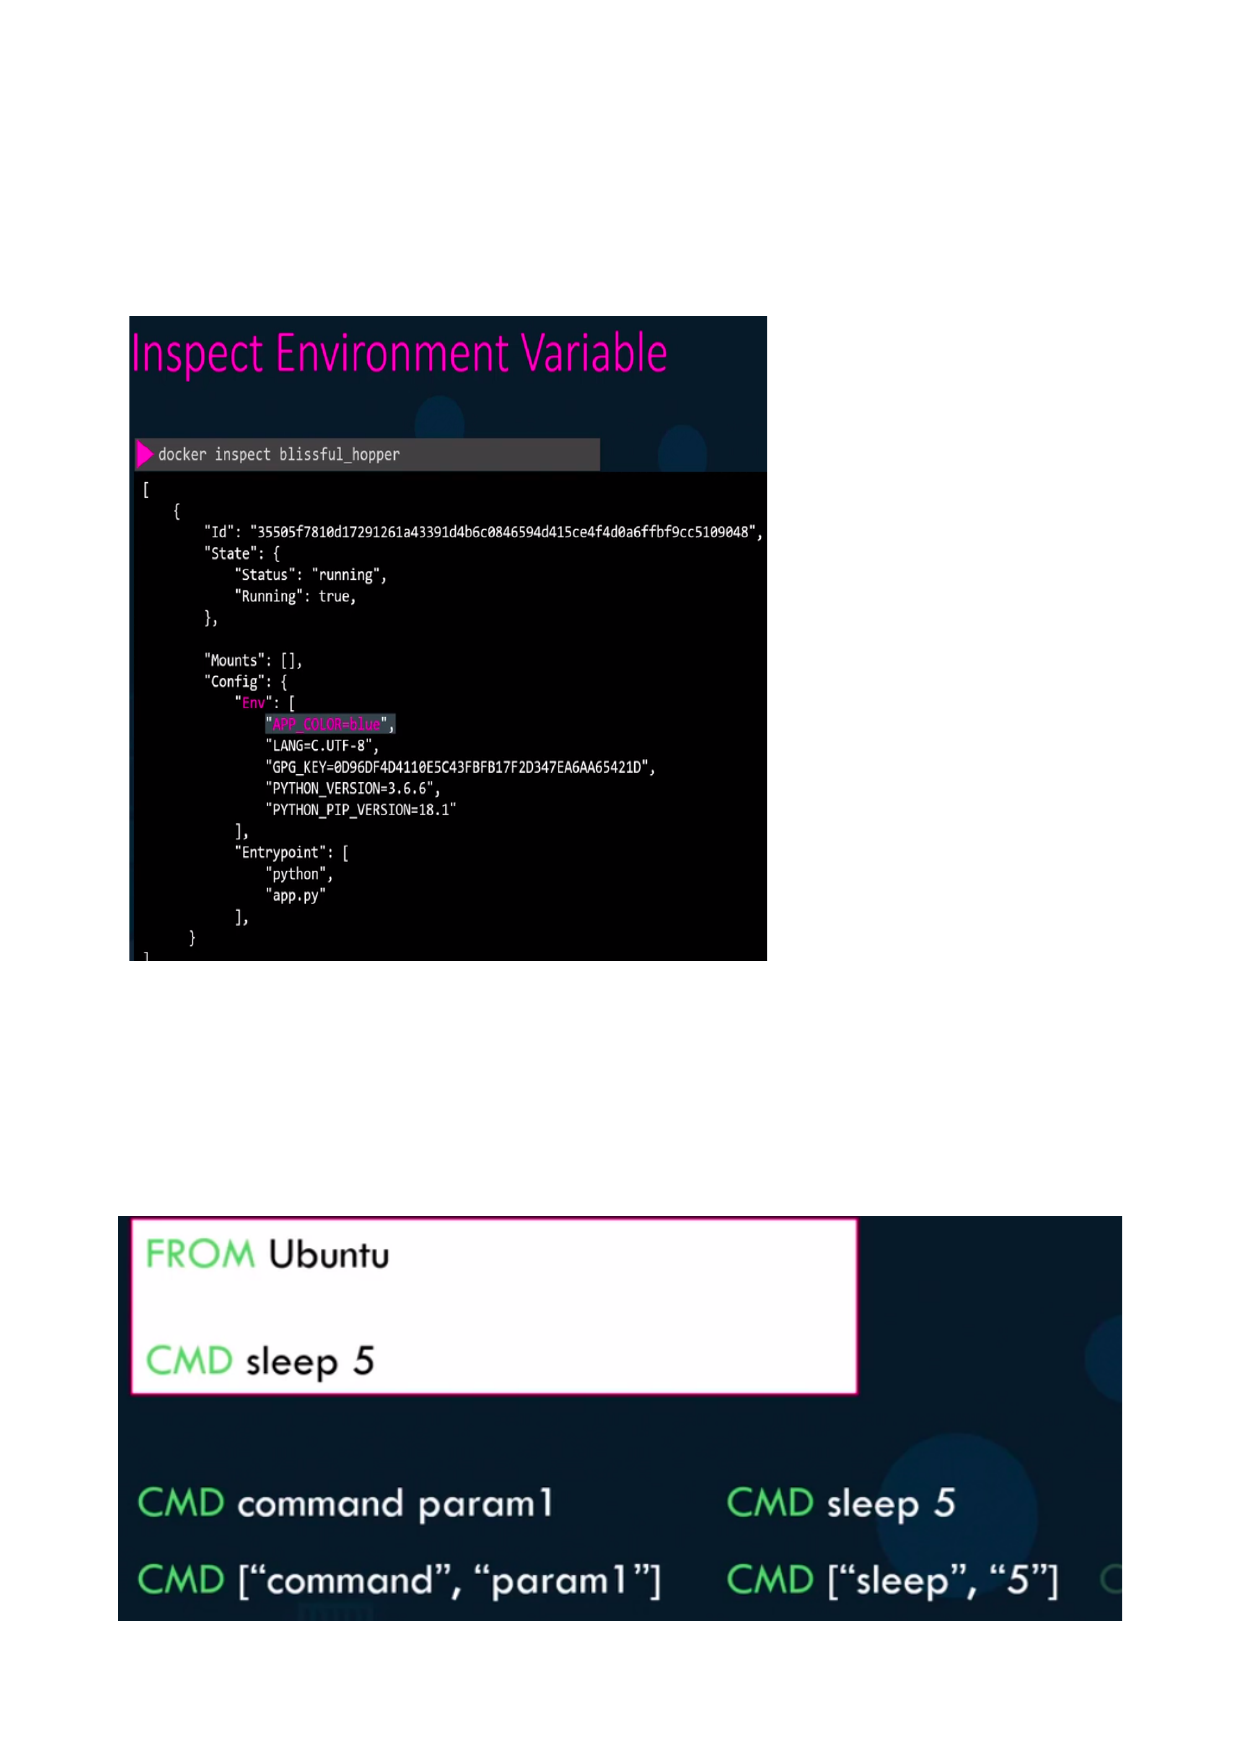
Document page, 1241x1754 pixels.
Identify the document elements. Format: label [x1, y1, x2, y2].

picture [129, 316, 768, 961]
picture [118, 1216, 1123, 1621]
